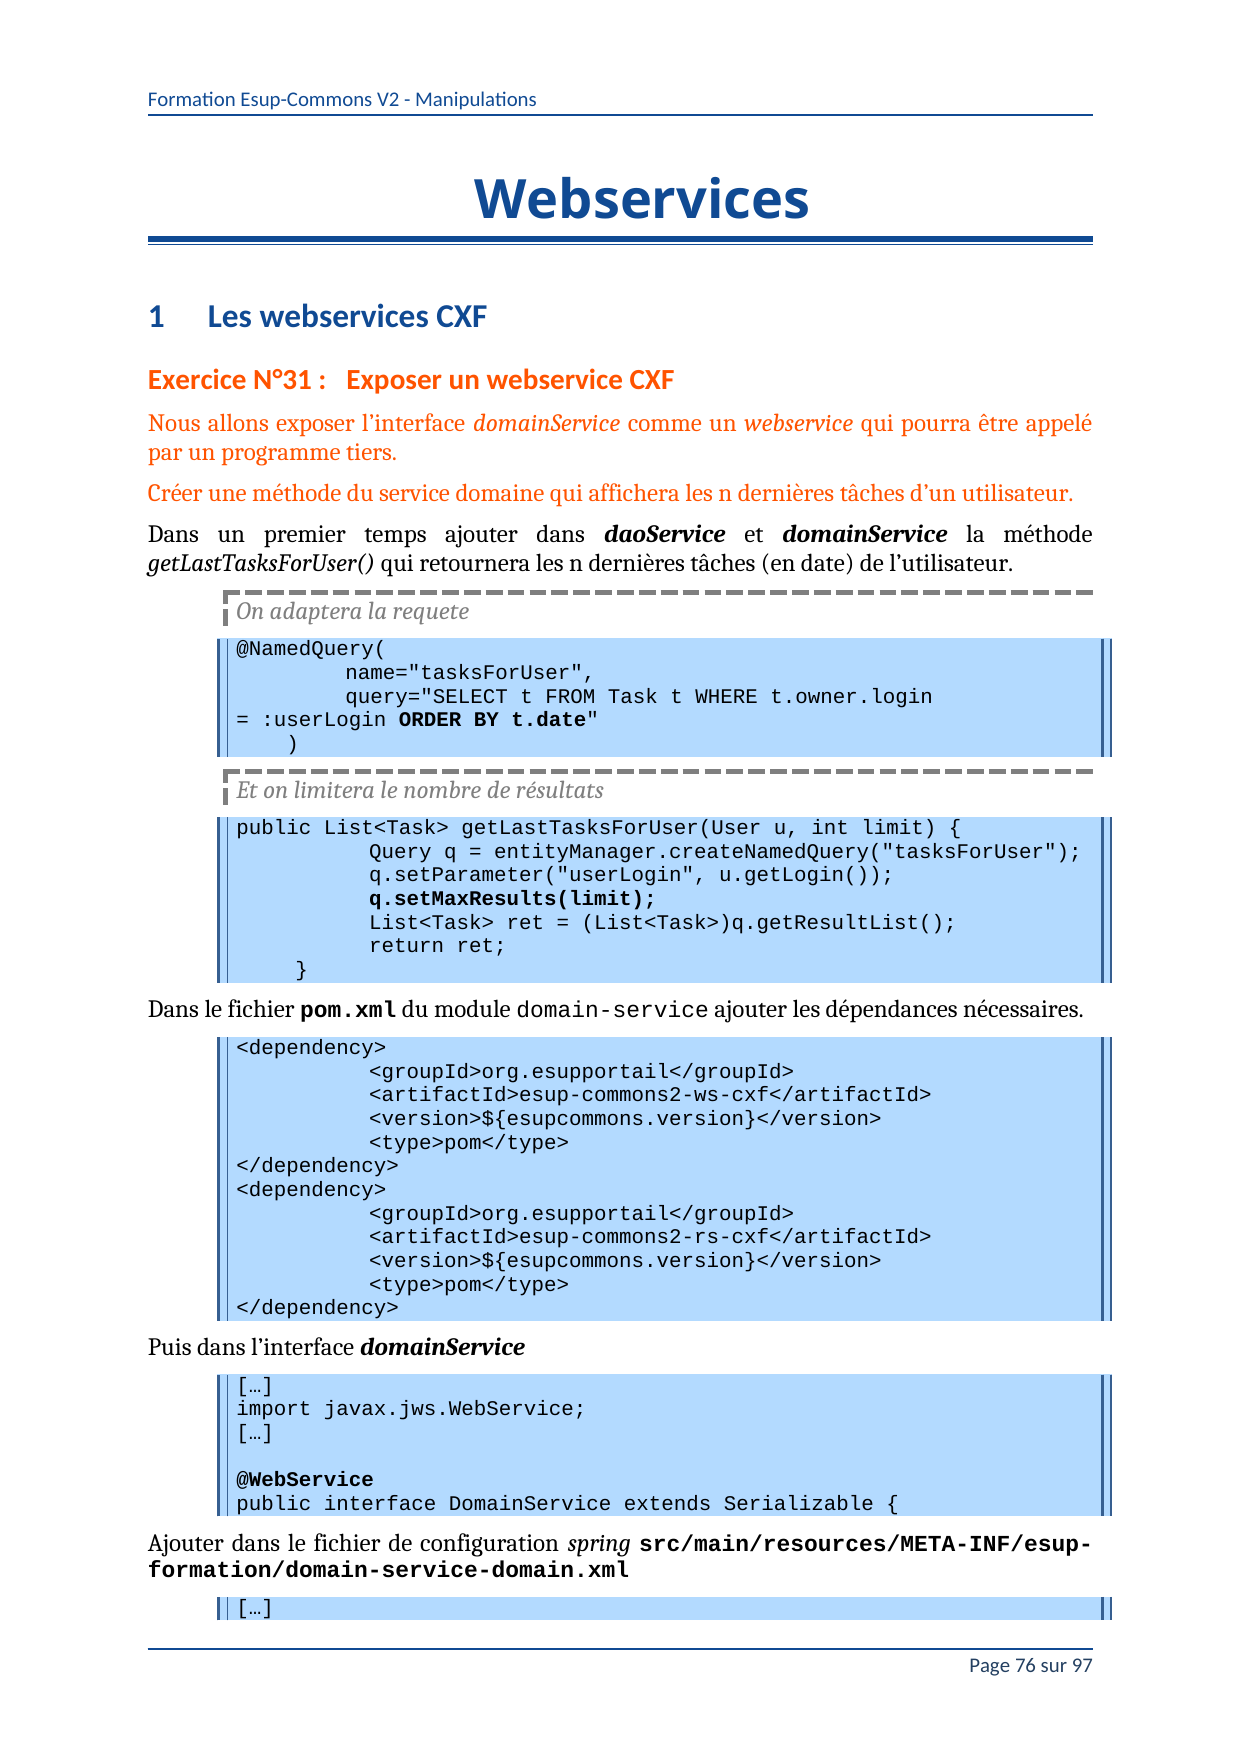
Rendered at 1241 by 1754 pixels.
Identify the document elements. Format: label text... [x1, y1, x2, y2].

text Webservices [148, 160, 1093, 236]
text <artifactId>esup-commons2-ws-cxf</artifactId> [228, 1084, 1101, 1108]
text <artifactId>esup-commons2-rs-cxf</artifactId> [228, 1226, 1101, 1250]
text Nous allons exposer l’interface domainService comme un webservice qui pourra être appelé par un programme tiers. [148, 409, 1093, 467]
text <dependency> [228, 1037, 1101, 1061]
text Puis dans l’interface domainService [148, 1333, 1093, 1362]
text return ret; [228, 935, 1101, 959]
text <type>pom</type> [228, 1132, 1101, 1155]
text Ajouter dans le fichier de configuration spring src/main/resources/META-INF/esup-formation/domain-service-domain.xml [148, 1529, 1093, 1584]
text <version>${esupcommons.version}</version> [228, 1108, 1101, 1132]
text name="tasksForUser", [228, 662, 1101, 686]
text ) [228, 733, 1101, 757]
text […] [228, 1597, 1101, 1620]
text Exposer un webservice CXF [148, 361, 1093, 397]
text </dependency> [228, 1155, 1101, 1179]
text On adaptera la requete [223, 590, 1093, 626]
text <groupId>org.esupportail</groupId> [228, 1061, 1101, 1084]
text Créer une méthode du service domaine qui affichera les n dernières tâches d’un utilisateur. [148, 479, 1093, 508]
text @WebService [228, 1469, 1101, 1493]
text <version>${esupcommons.version}</version> [228, 1250, 1101, 1273]
text Dans le fichier pom.xml du module domain-service ajouter les dépendances nécessaires. [148, 995, 1093, 1024]
subtitle Les webservices CXF [148, 295, 1093, 336]
text } [228, 959, 1101, 983]
text q.setMaxResults(limit); [228, 888, 1101, 912]
text public List<Task> getLastTasksForUser(User u, int limit) { [228, 817, 1101, 841]
text <dependency> [228, 1179, 1101, 1203]
text public interface DomainService extends Serializable { [228, 1493, 1101, 1516]
text <type>pom</type> [228, 1273, 1101, 1297]
text q.setParameter("userLogin", u.getLogin()); [228, 864, 1101, 888]
text @NamedQuery( [217, 638, 1103, 662]
text […] [217, 1374, 1103, 1398]
text query="SELECT t FROM Task t WHERE t.owner.login = :userLogin ORDER BY t.date" [228, 686, 1101, 733]
text Dans un premier temps ajouter dans daoService et domainService la méthode getLastTasksForUser() qui retournera les n dernières tâches (en date) de l’utilisateur. [148, 520, 1093, 578]
text List<Task> ret = (List<Task>)q.getResultList(); [228, 912, 1101, 935]
text </dependency> [228, 1297, 1101, 1321]
text Query q = entityManager.createNamedQuery("tasksForUser"); [228, 841, 1101, 864]
text Et on limitera le nombre de résultats [223, 769, 1093, 805]
text […] [228, 1422, 1101, 1446]
text <groupId>org.esupportail</groupId> [228, 1203, 1101, 1226]
text import javax.jws.WebService; [228, 1398, 1101, 1422]
